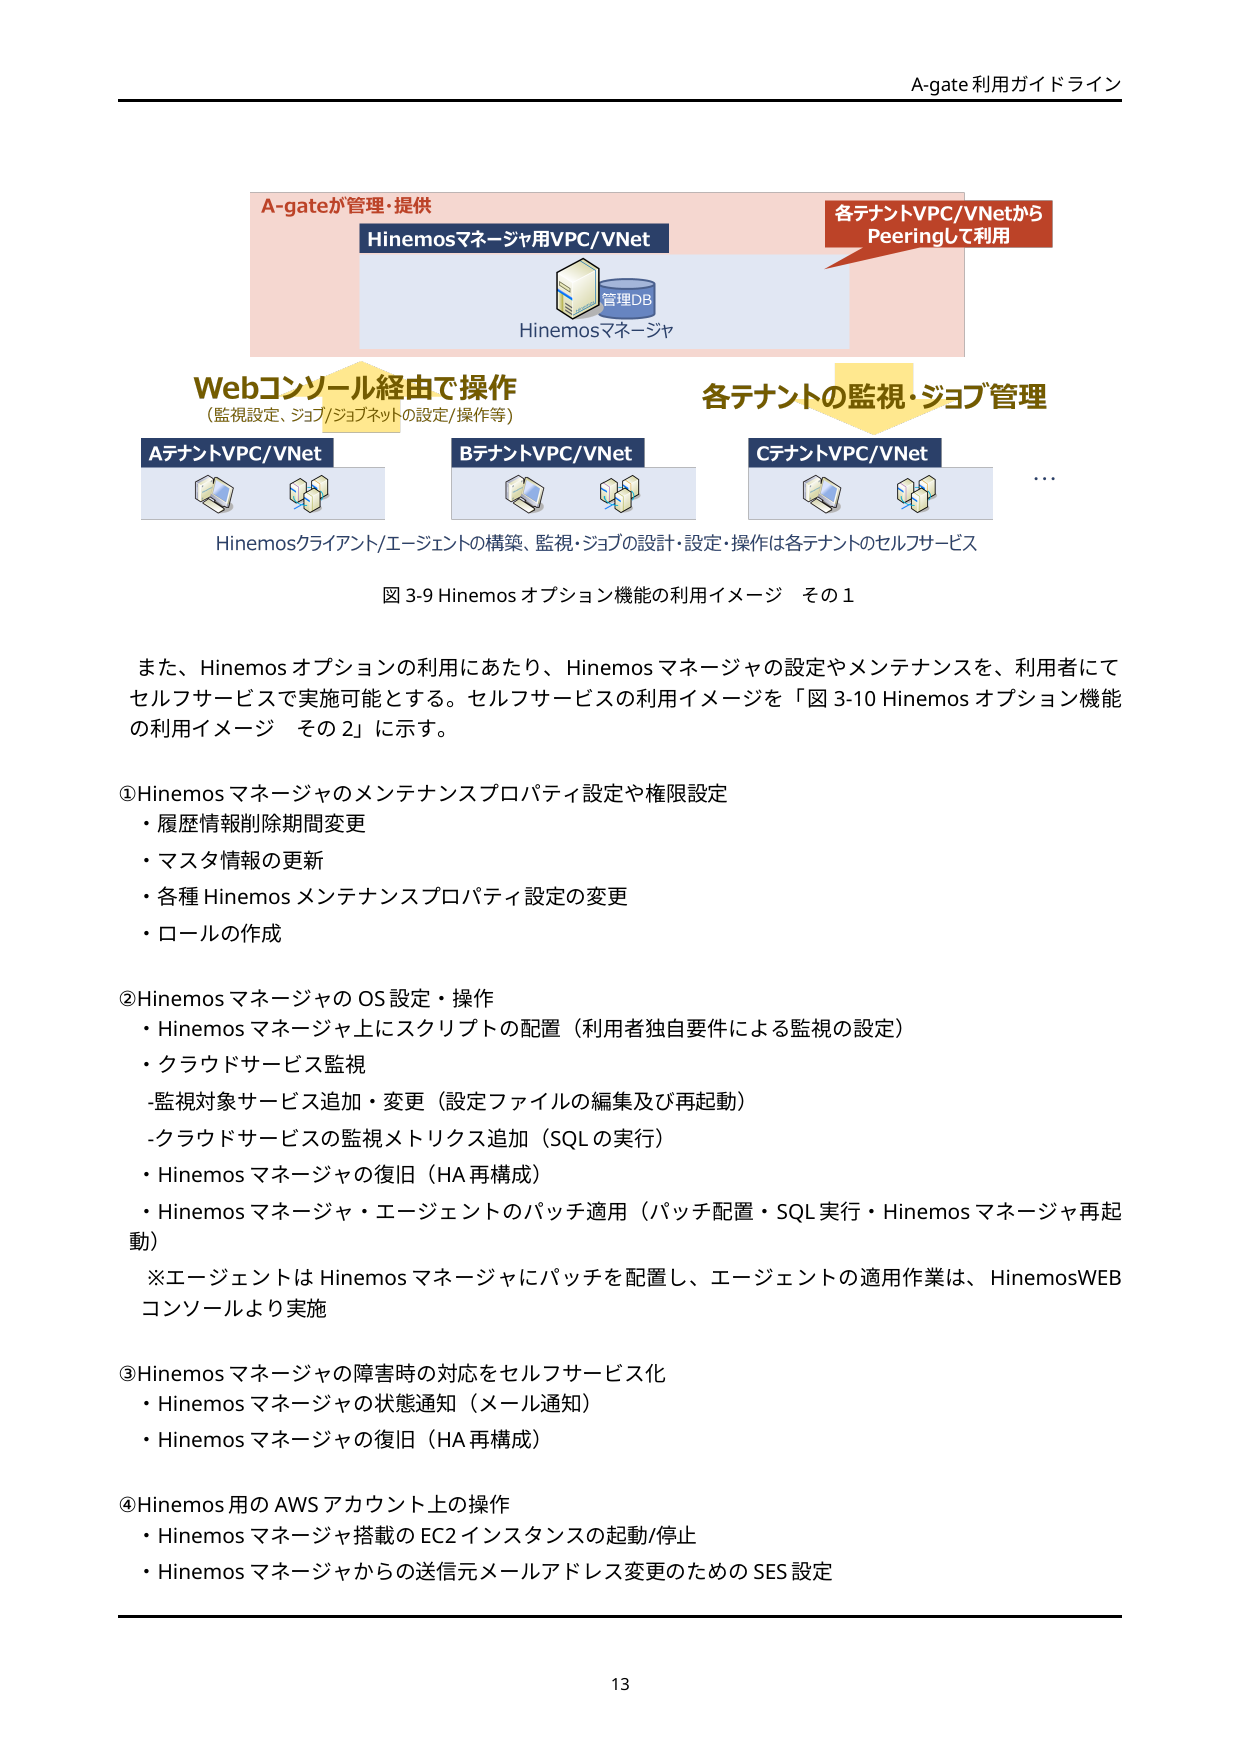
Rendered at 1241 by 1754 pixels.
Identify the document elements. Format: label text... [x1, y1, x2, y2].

text ※エージェントはHinemosマネージャにパッチを配置し、エージェントの適用作業は、HinemosWEBコンソールより実施 [140, 1262, 1122, 1322]
text -クラウドサービスの監視メトリクス追加（SQLの実行） [140, 1122, 1122, 1152]
text ③Hinemosマネージャの障害時の対応をセルフサービス化 [118, 1357, 1122, 1387]
text ・Hinemosマネージャ上にスクリプトの配置（利用者独自要件による監視の設定） [129, 1012, 1122, 1042]
text -監視対象サービス追加・変更（設定ファイルの編集及び再起動） [140, 1085, 1122, 1116]
text ・Hinemosマネージャの状態通知（メール通知） [129, 1387, 1122, 1417]
text ・ロールの作成 [129, 917, 1122, 947]
text ・履歴情報削除期間変更 [129, 807, 1122, 838]
text ・マスタ情報の更新 [129, 844, 1122, 874]
text ①Hinemosマネージャのメンテナンスプロパティ設定や権限設定 [118, 777, 1122, 807]
text ・Hinemosマネージャの復旧（HA再構成） [129, 1158, 1122, 1189]
text ・各種Hinemosメンテナンスプロパティ設定の変更 [129, 880, 1122, 911]
picture [136, 187, 1073, 566]
text ・Hinemosマネージャ・エージェントのパッチ適用（パッチ配置・SQL実行・Hinemosマネージャ再起動） [129, 1195, 1122, 1255]
text ②HinemosマネージャのOS設定・操作 [118, 982, 1122, 1012]
text ④Hinemos用のAWSアカウント上の操作 [118, 1489, 1122, 1519]
text ・クラウドサービス監視 [129, 1049, 1122, 1079]
text ・Hinemosマネージャ搭載のEC2インスタンスの起動/停止 [129, 1519, 1122, 1549]
text ・Hinemosマネージャの復旧（HA再構成） [129, 1424, 1122, 1454]
text ・Hinemosマネージャからの送信元メールアドレス変更のためのSES設定 [129, 1556, 1122, 1586]
